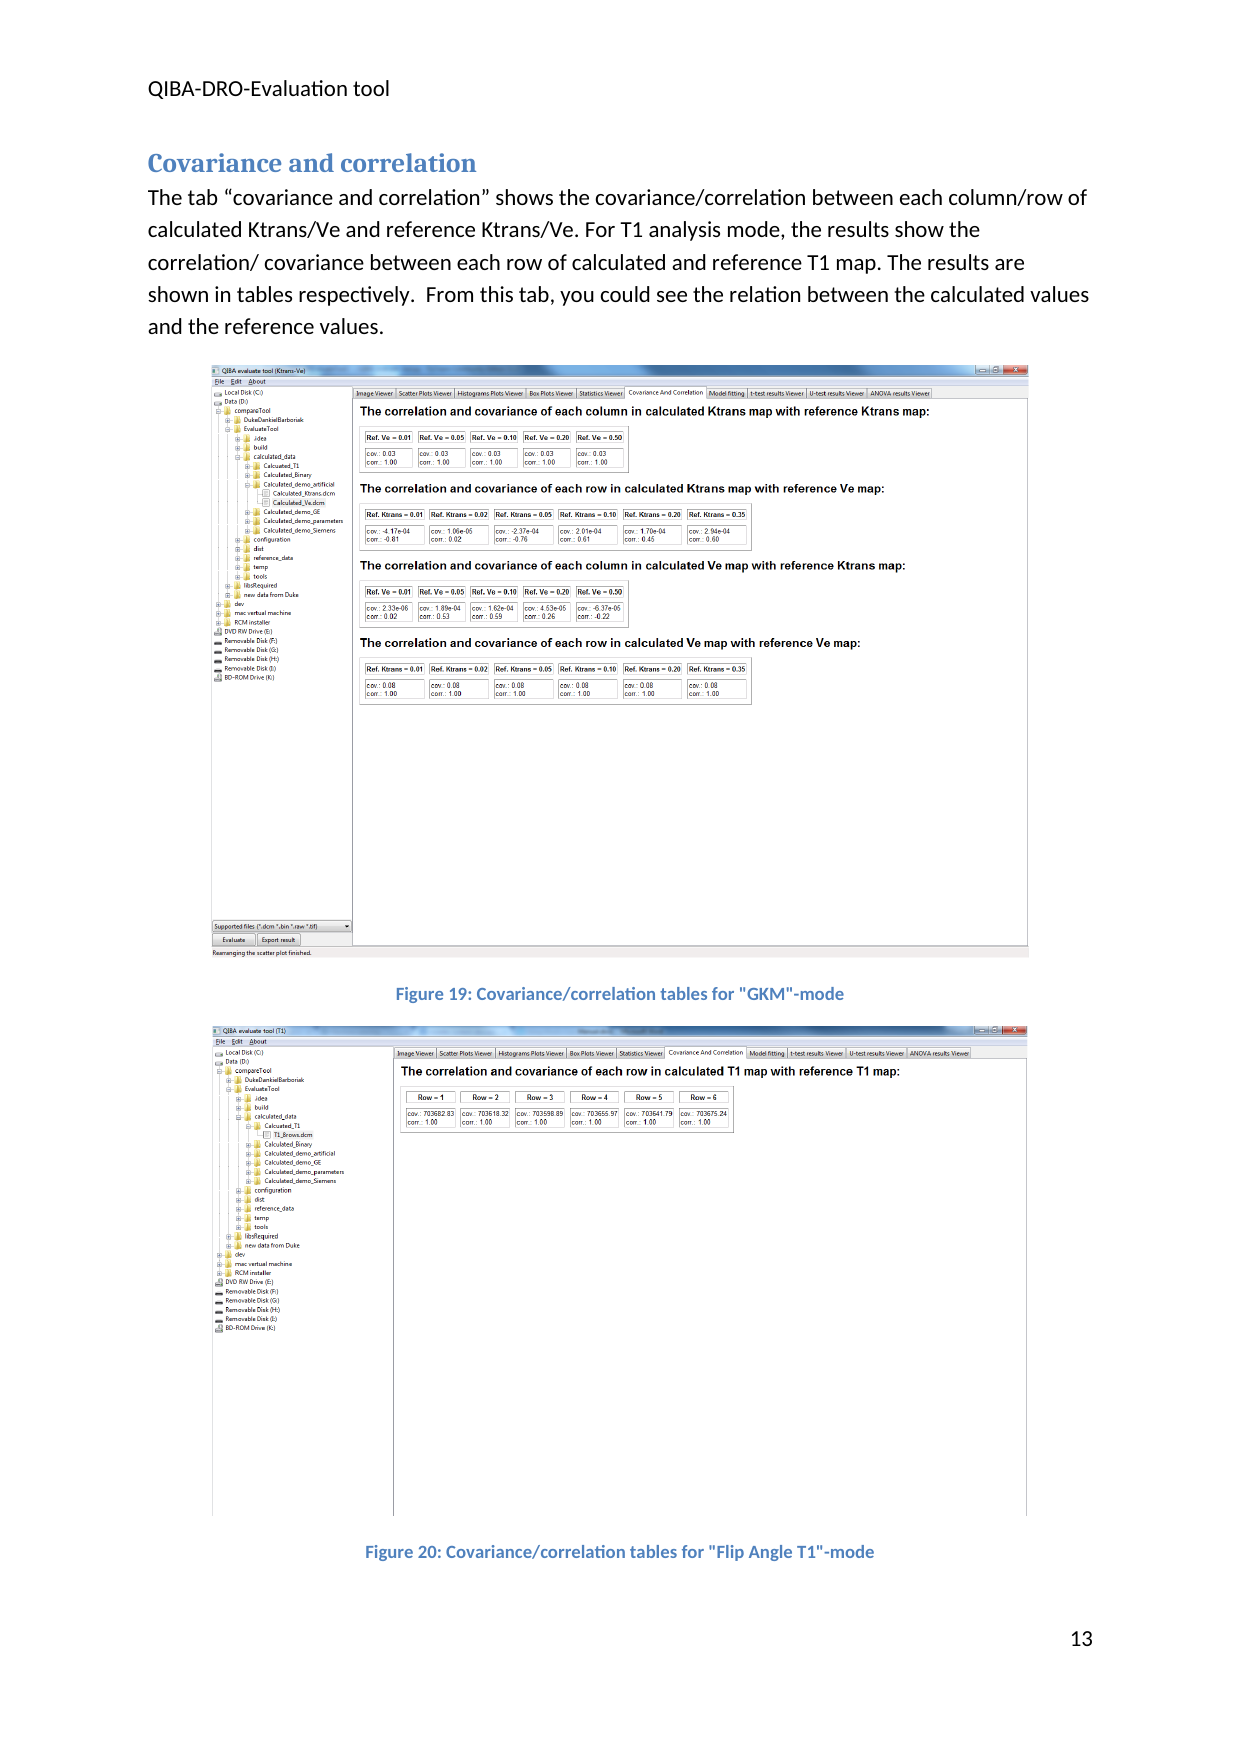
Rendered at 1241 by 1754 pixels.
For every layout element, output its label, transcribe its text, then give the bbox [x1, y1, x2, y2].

picture [212, 1026, 1028, 1516]
picture [211, 365, 1029, 958]
text The tab “covariance and correlation” shows the covariance/correlation between each column/row of calculated Ktrans/Ve and reference Ktrans/Ve. For T1 analysis mode, the results show the correlation/ covariance between each row of calculated and reference T1 map. The results are shown in tables respectively. From this tab, you could see the relation between the calculated values and the reference values. [148, 183, 1093, 340]
text Figure 19: Covariance/correlation tables for "GKM"-mode [148, 982, 1093, 1005]
text Figure 20: Covariance/correlation tables for "Flip Angle T1"-mode [148, 1540, 1093, 1563]
subtitle Covariance and correlation [148, 148, 1093, 179]
